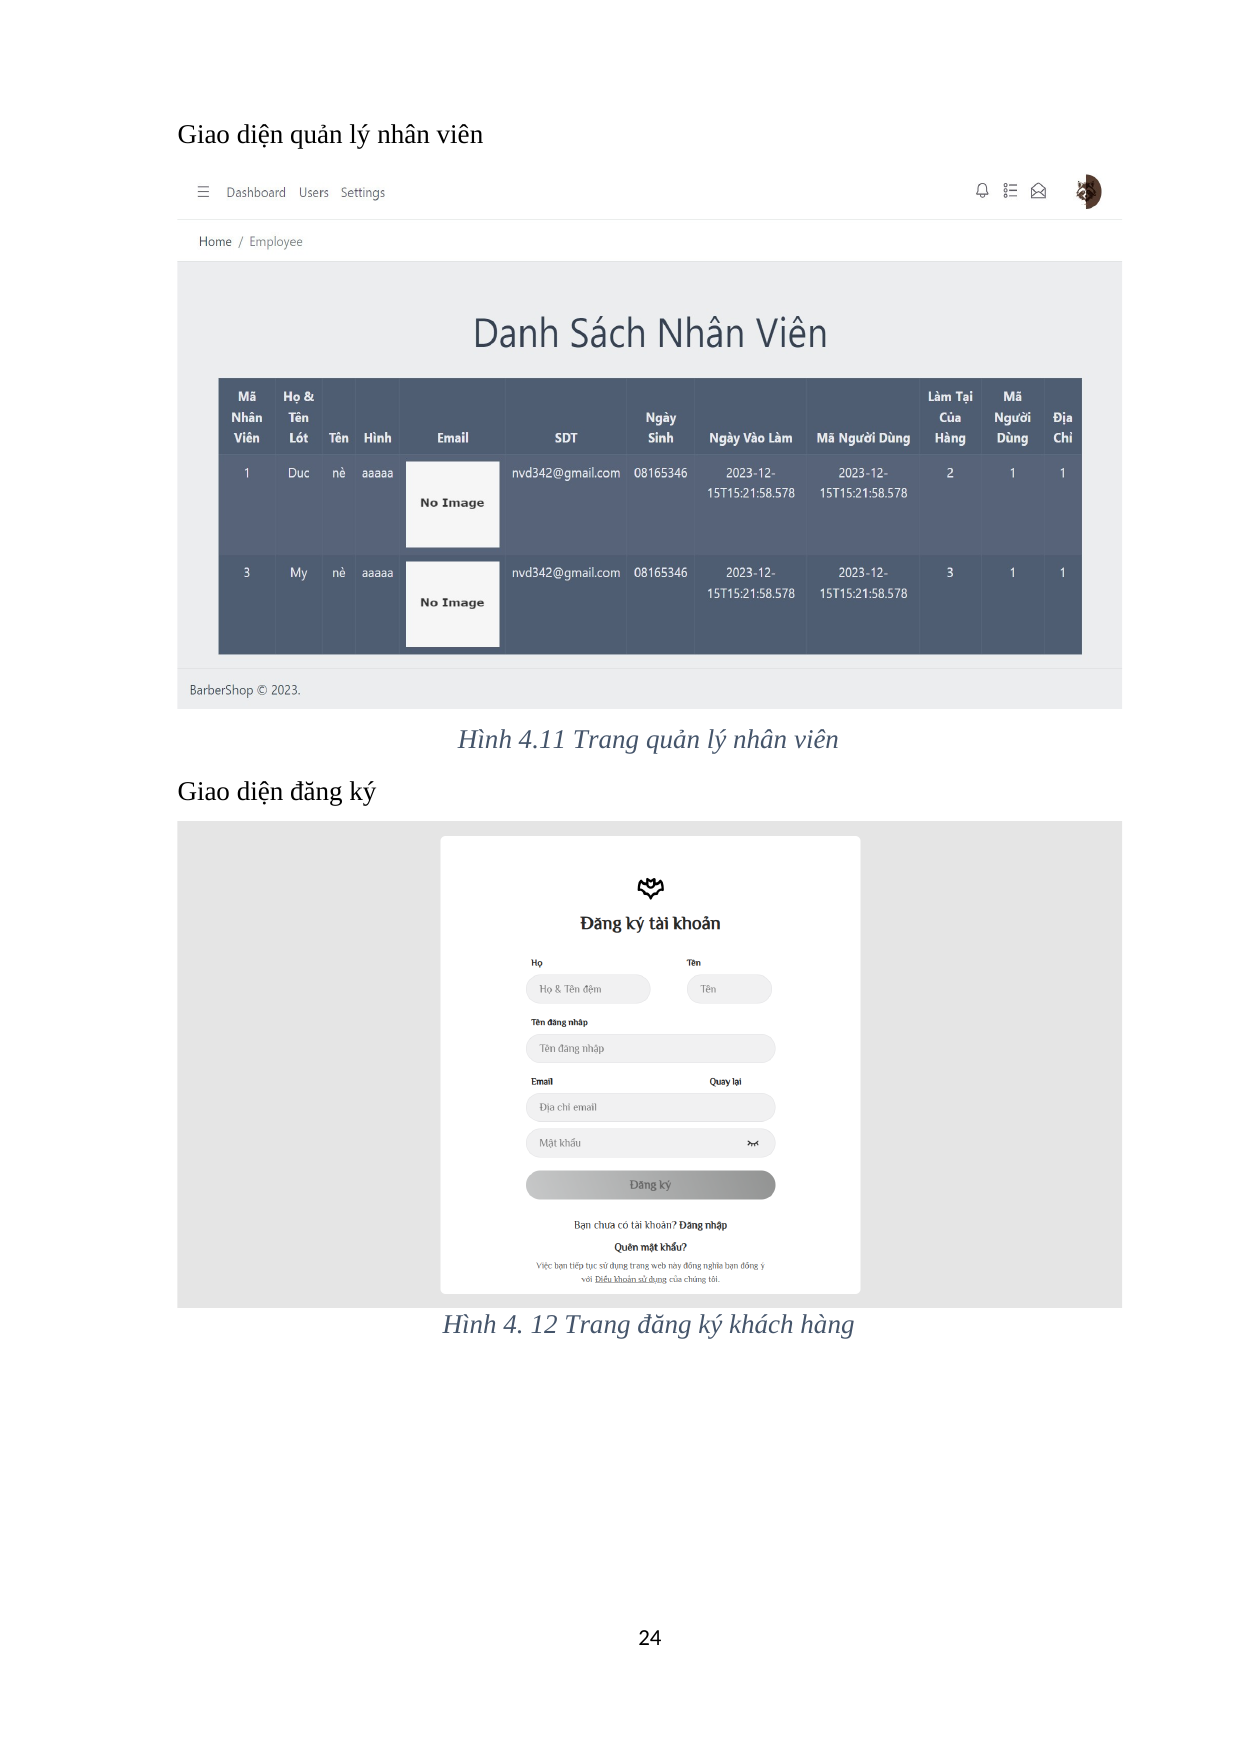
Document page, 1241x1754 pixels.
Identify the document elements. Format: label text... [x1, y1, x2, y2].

text Hình 4. 12 Trang đăng ký khách hàng [177, 1308, 1122, 1339]
text Giao diện quản lý nhân viên [177, 118, 1122, 149]
text Hình 4.11 Trang quản lý nhân viên [177, 723, 1122, 754]
text Giao diện đăng ký [177, 775, 1122, 806]
picture [177, 821, 1123, 1308]
picture [177, 164, 1123, 709]
